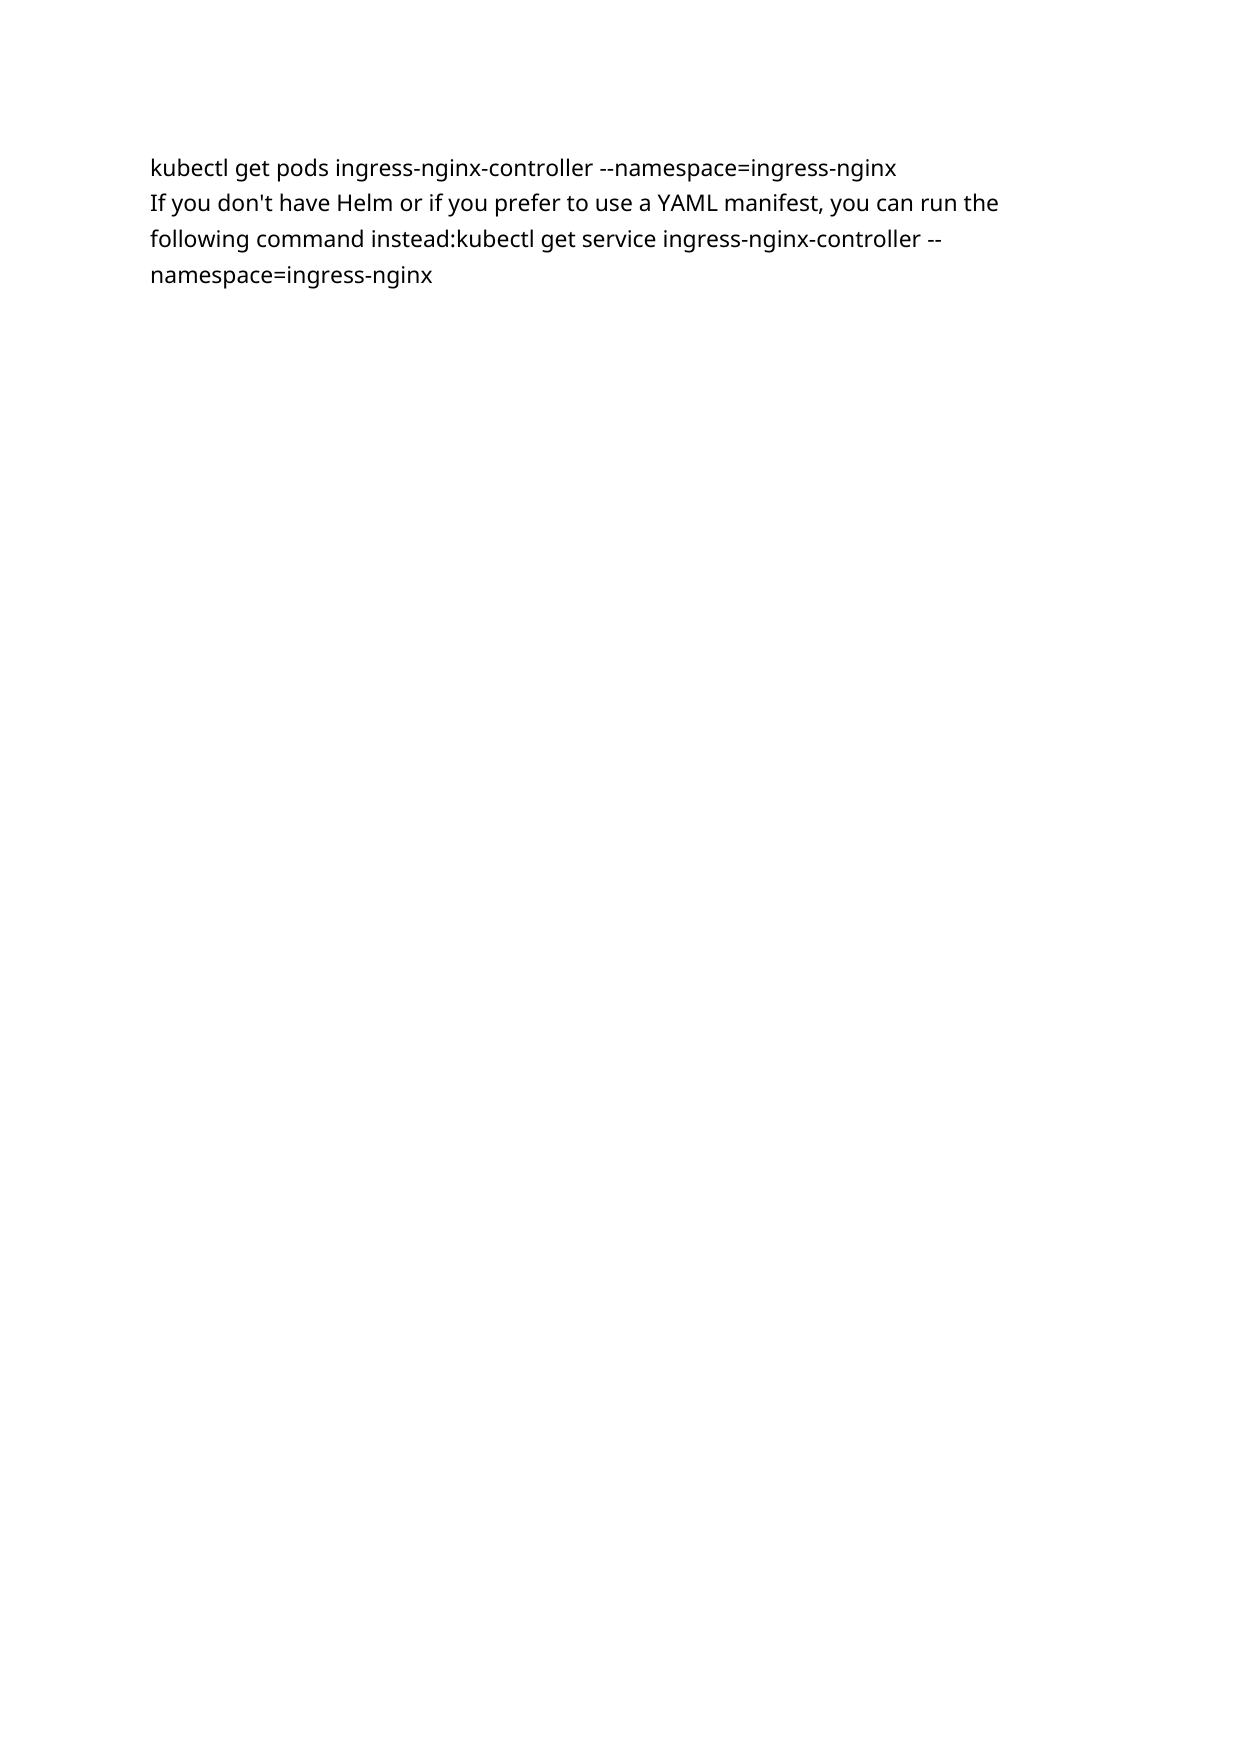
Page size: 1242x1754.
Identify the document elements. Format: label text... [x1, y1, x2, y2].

text If you don't have Helm or if you prefer to use a YAML manifest, you can run the following command instead:kubectl get service ingress-nginx-controller --namespace=ingress-nginx [150, 187, 1066, 290]
text kubectl get pods ingress-nginx-controller --namespace=ingress-nginx [150, 152, 1108, 183]
